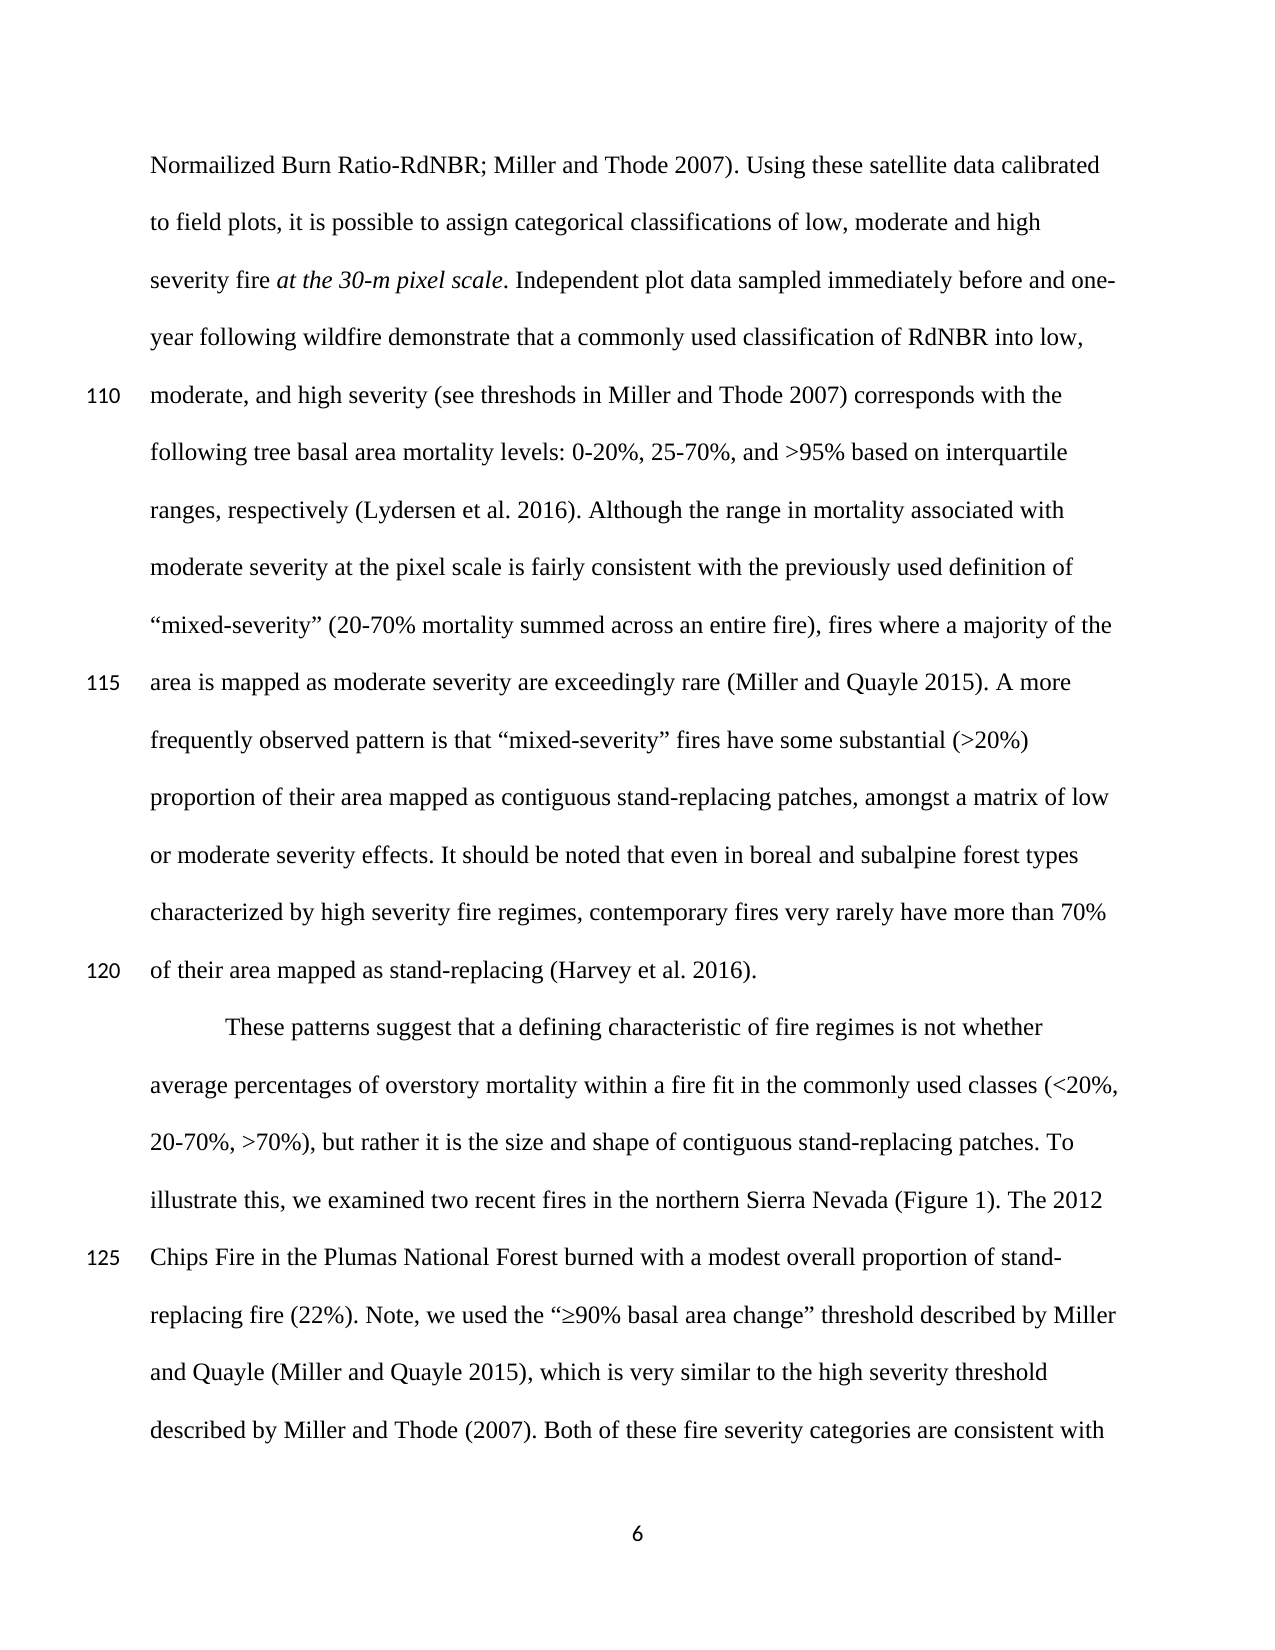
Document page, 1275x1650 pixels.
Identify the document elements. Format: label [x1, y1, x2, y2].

text [150, 1012, 1125, 1444]
text [150, 150, 1125, 984]
